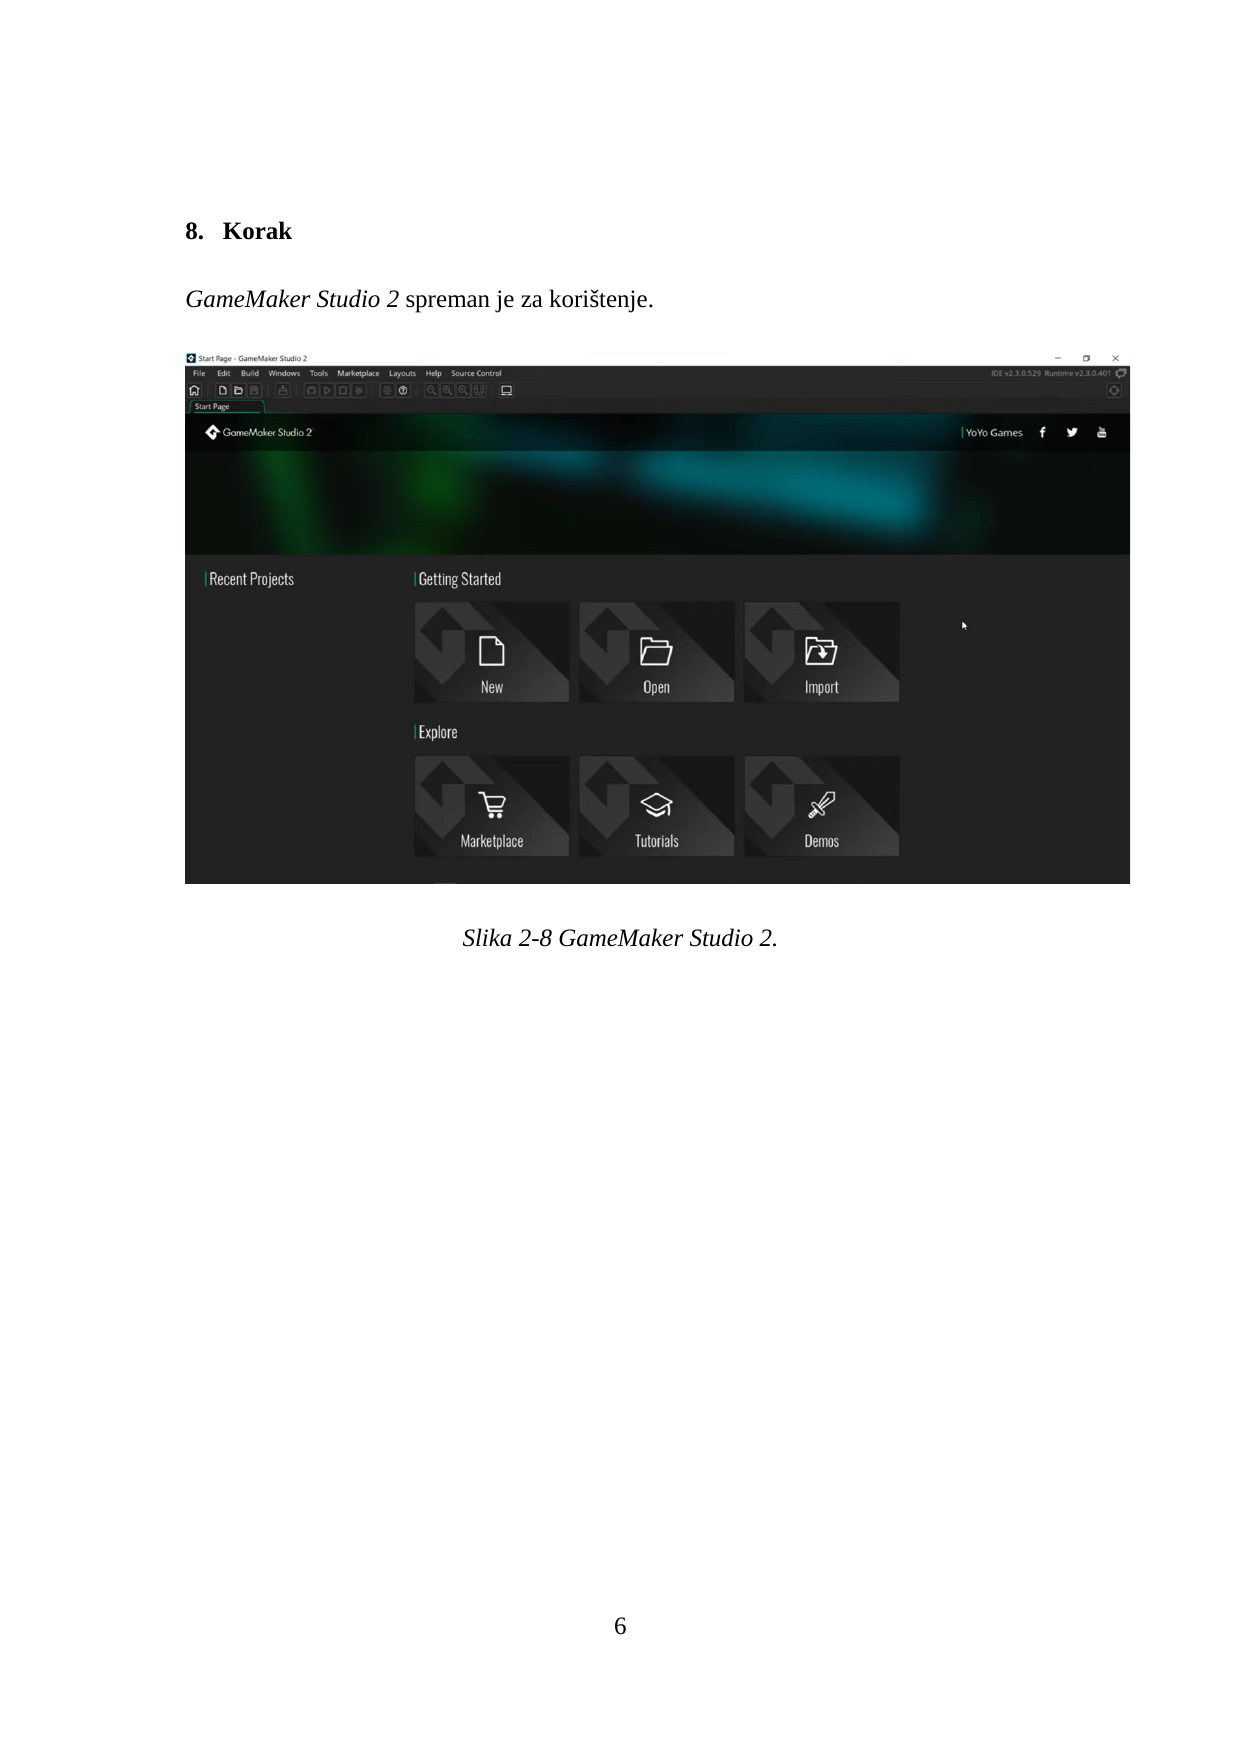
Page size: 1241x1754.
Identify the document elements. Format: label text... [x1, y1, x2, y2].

text GameMaker Studio 2 spreman je za korištenje. [185, 284, 1092, 313]
text Slika 2-8 GameMaker Studio 2. [148, 923, 1092, 952]
picture [185, 352, 1130, 884]
list Korak [185, 216, 1092, 244]
